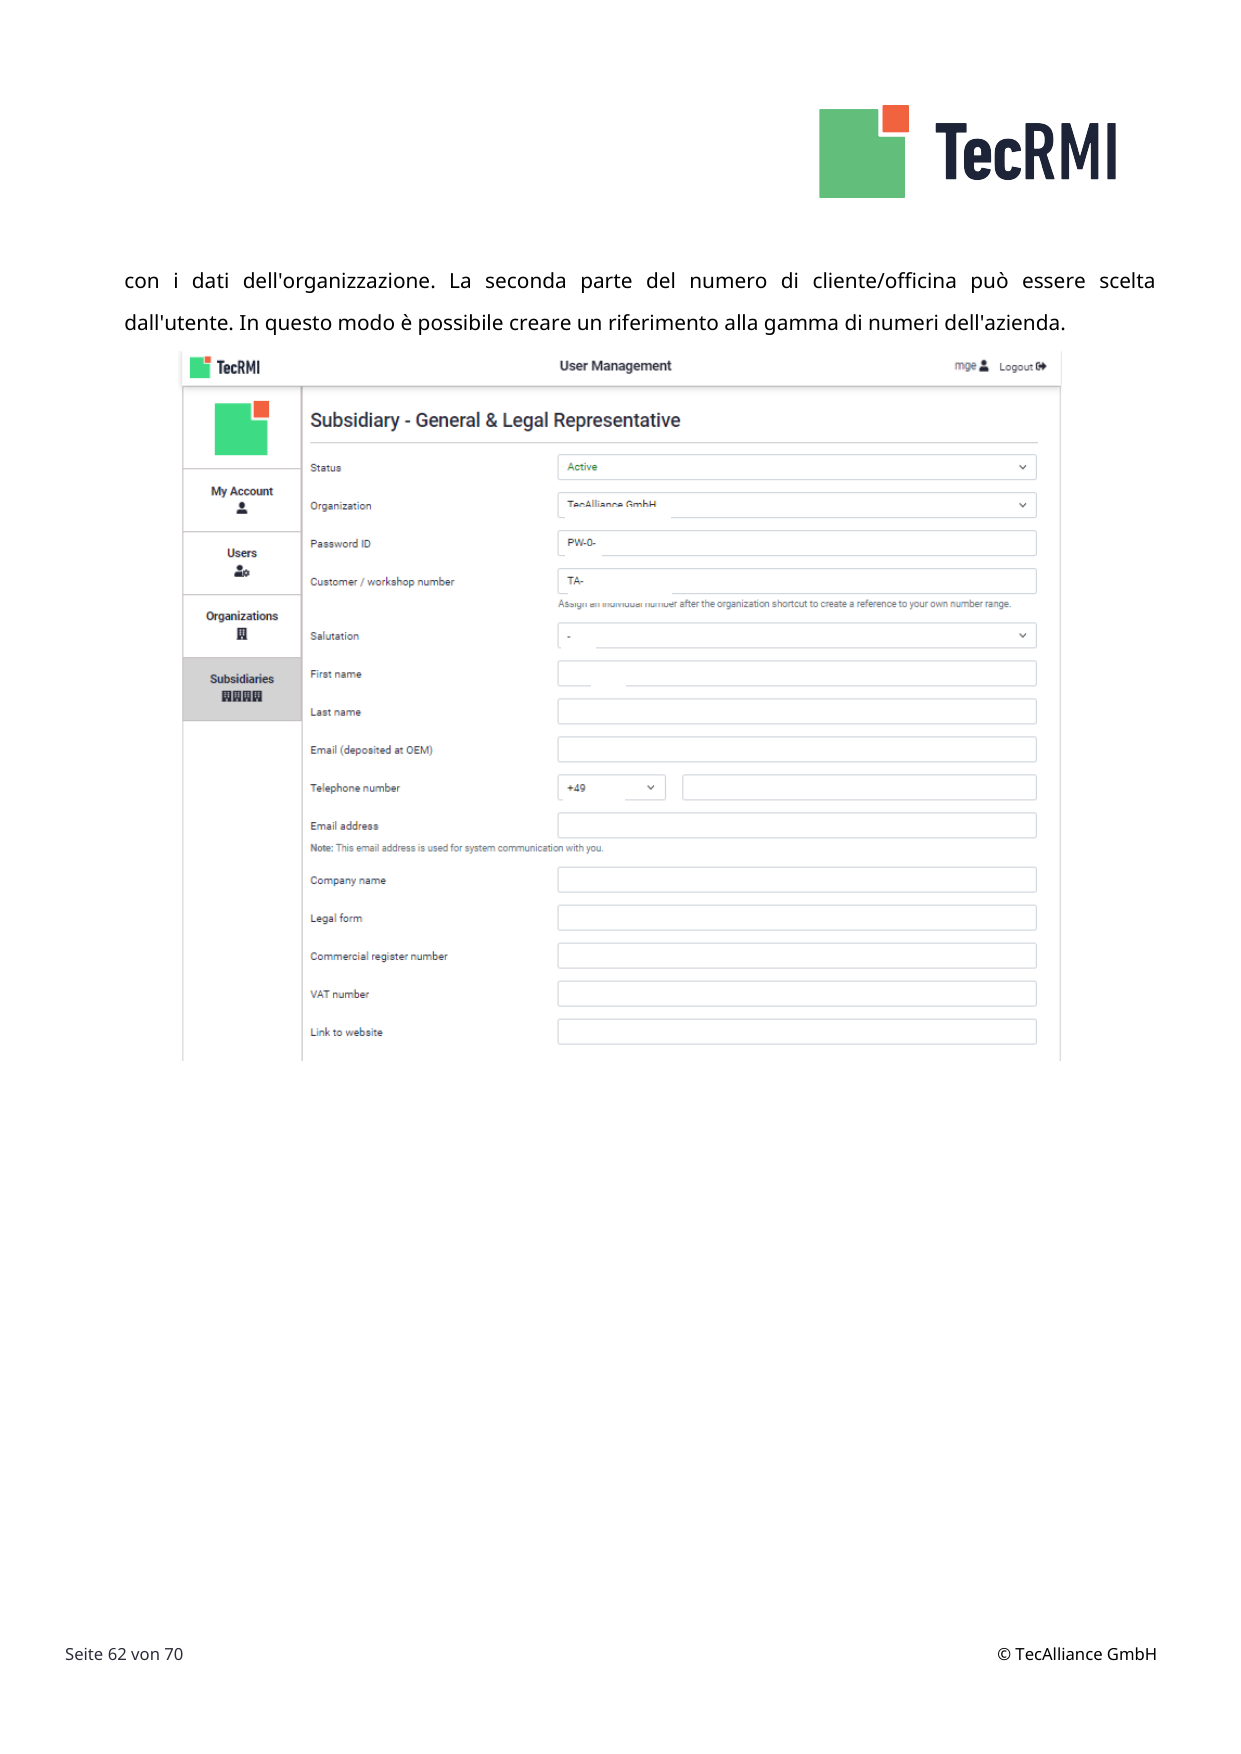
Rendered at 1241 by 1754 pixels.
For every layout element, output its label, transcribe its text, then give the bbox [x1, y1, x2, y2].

picture [178, 351, 1063, 1061]
picture [819, 105, 1116, 198]
